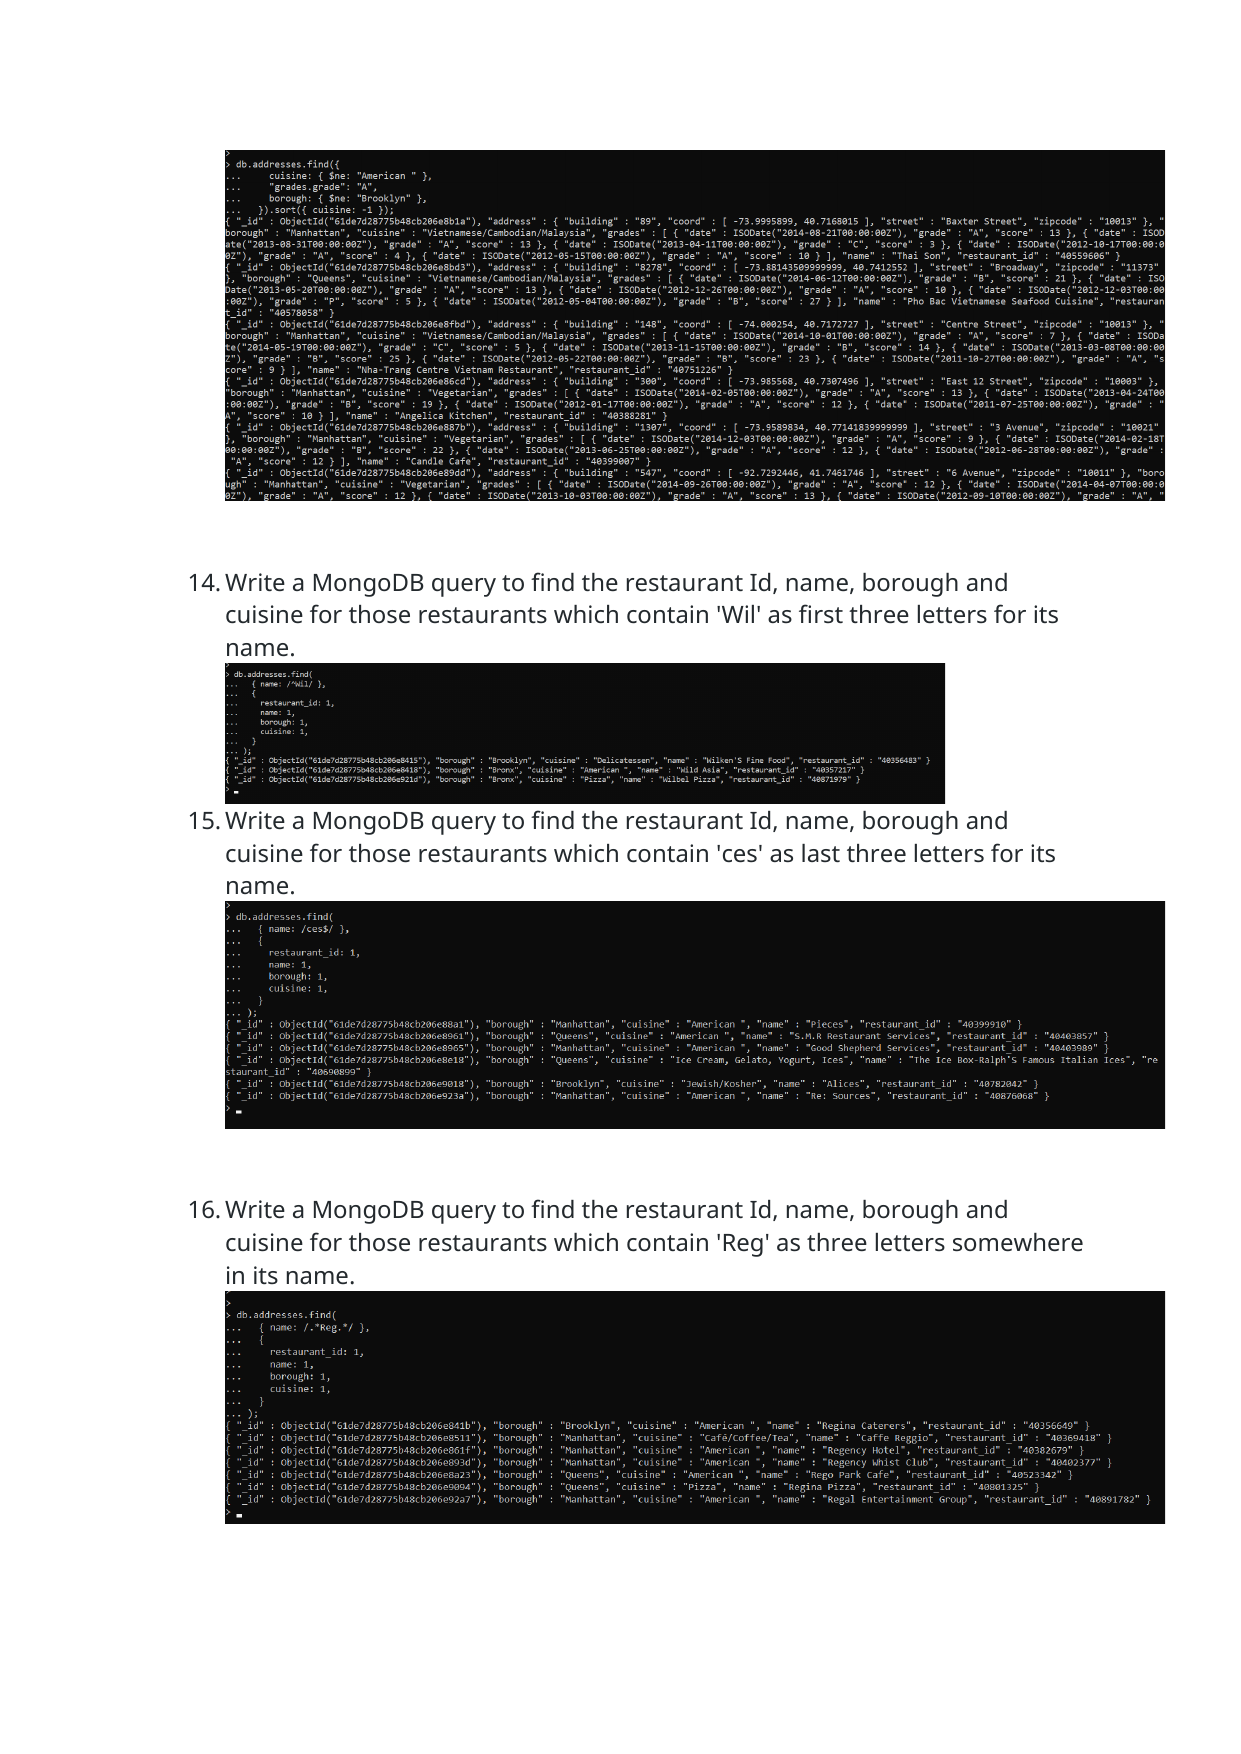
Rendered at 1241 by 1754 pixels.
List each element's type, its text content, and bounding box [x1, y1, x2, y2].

list Write a MongoDB query to find the restaurant Id, name, borough and cuisine for those restaurants which contain 'ces' as last three letters for its name. [187, 804, 1090, 902]
list Write a MongoDB query to find the restaurant Id, name, borough and cuisine for those restaurants which contain 'Wil' as first three letters for its name. [187, 565, 1090, 663]
picture [225, 150, 1166, 501]
picture [225, 1291, 1166, 1524]
list Write a MongoDB query to find the restaurant Id, name, borough and cuisine for those restaurants which contain 'Reg' as three letters somewhere in its name. [187, 1193, 1090, 1291]
picture [225, 901, 1166, 1129]
picture [225, 663, 946, 804]
